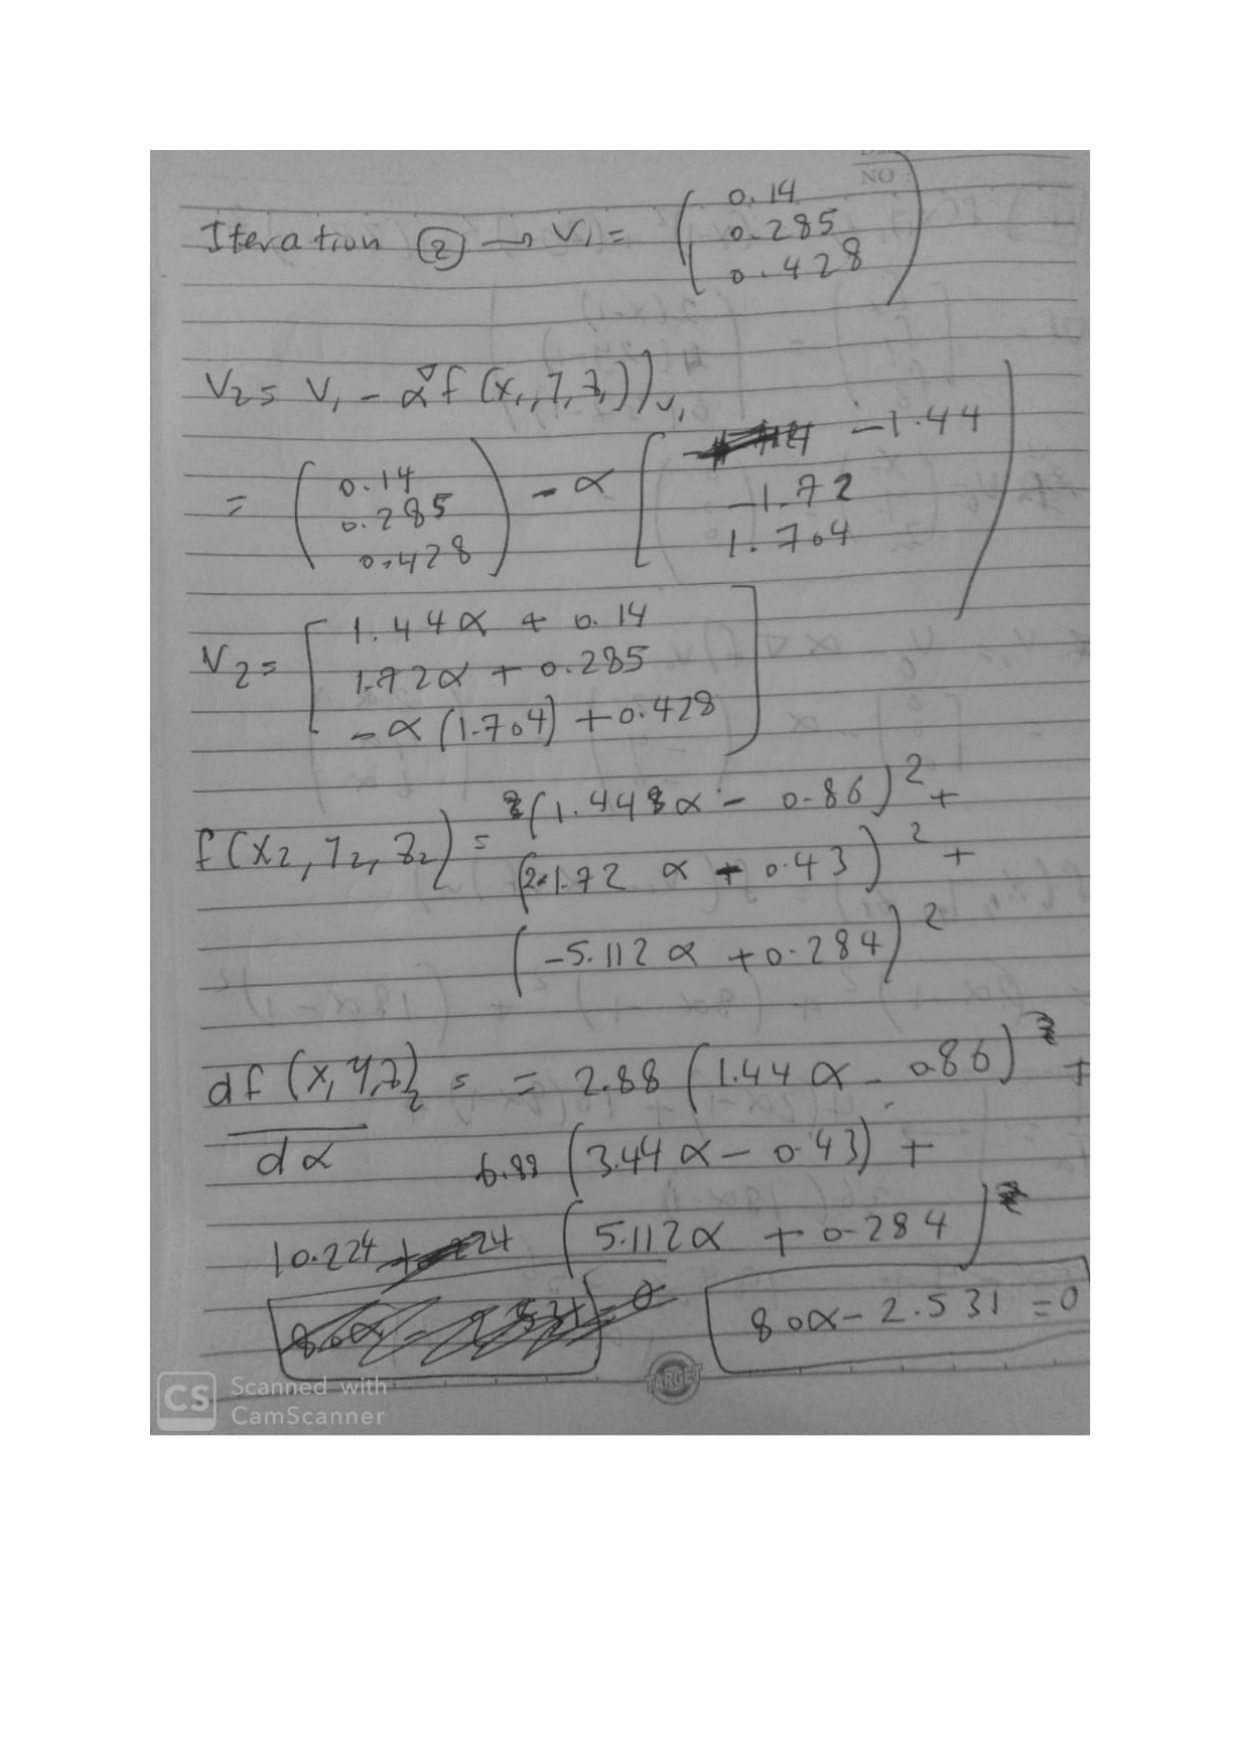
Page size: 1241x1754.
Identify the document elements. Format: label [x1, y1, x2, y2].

picture [150, 150, 1091, 1438]
